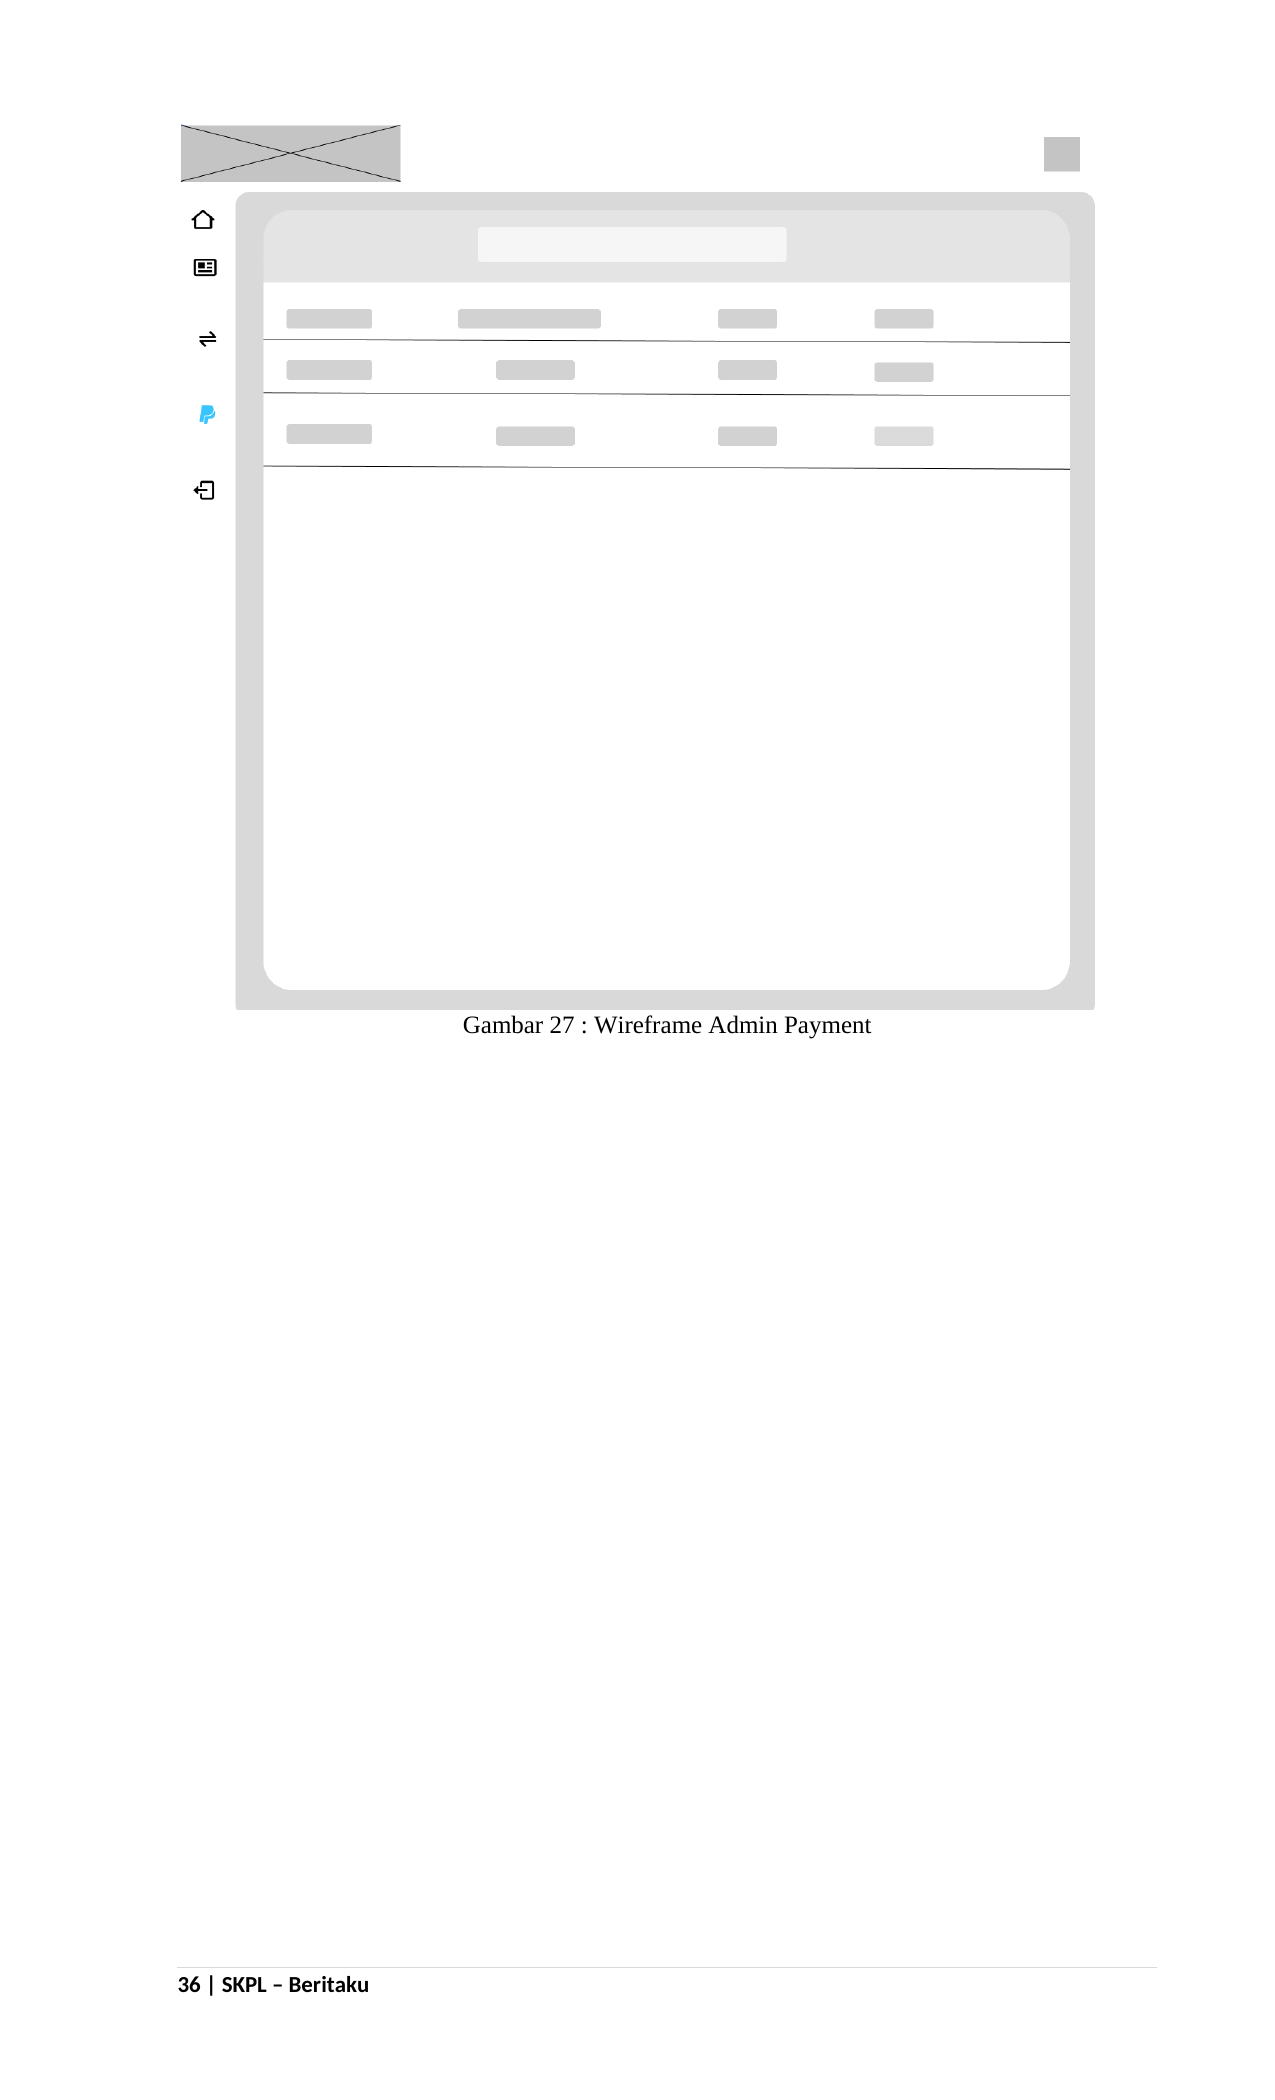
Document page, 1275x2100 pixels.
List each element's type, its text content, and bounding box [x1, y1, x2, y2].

picture [176, 118, 1122, 1010]
